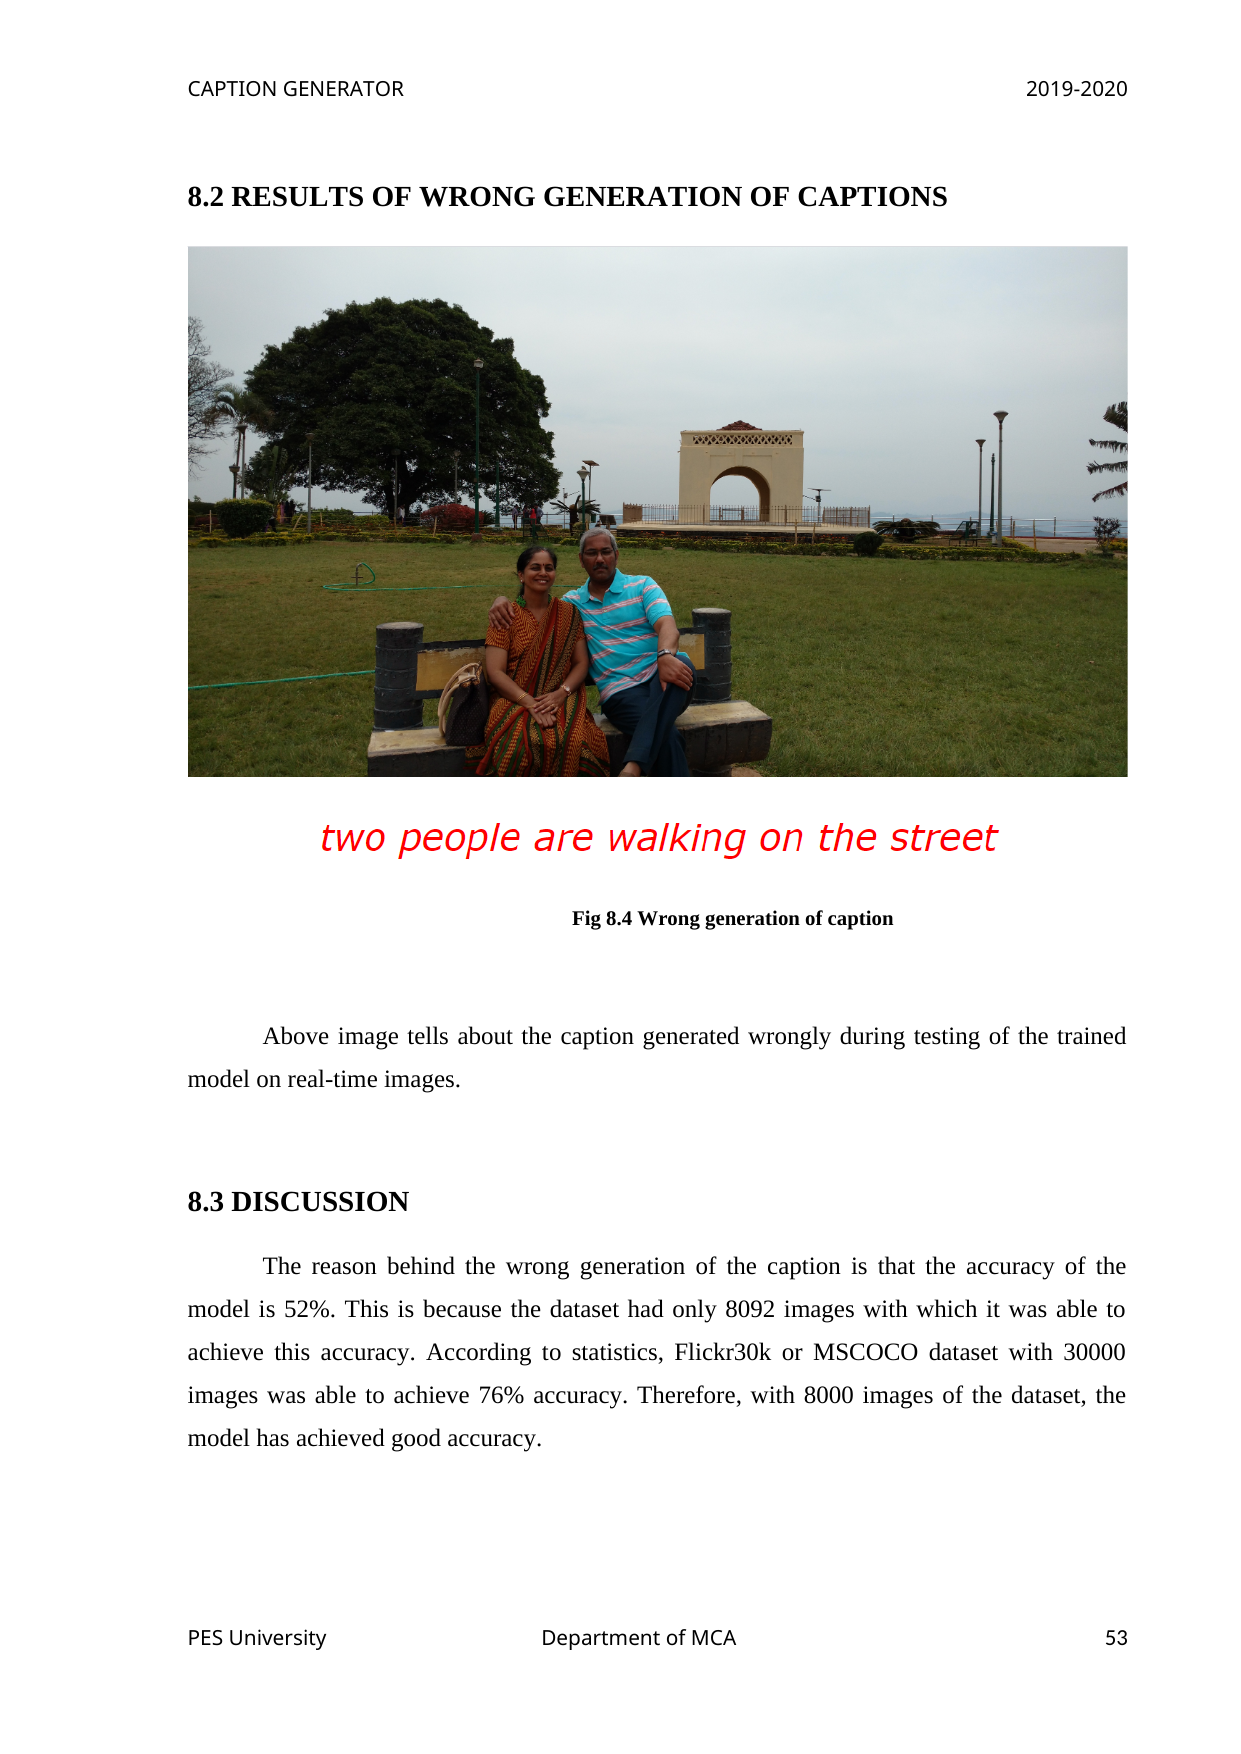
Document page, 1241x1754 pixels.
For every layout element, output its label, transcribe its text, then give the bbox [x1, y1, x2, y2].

text The reason behind the wrong generation of the caption is that the accuracy of the model is 52%. This is because the dataset had only 8092 images with which it was able to achieve this accuracy. According to statistics, Flickr30k or MSCOCO dataset with 30000 images was able to achieve 76% accuracy. Therefore, with 8000 images of the dataset, the model has achieved good accuracy. [187, 1251, 1128, 1452]
text Above image tells about the caption generated wrongly during testing of the trained model on real-time images. [187, 1021, 1128, 1093]
text 8.3 DISCUSSION [187, 1184, 1128, 1217]
text 8.2 RESULTS OF WRONG GENERATION OF CAPTIONS [187, 179, 1128, 213]
text Fig 8.4 Wrong generation of caption [187, 906, 1128, 930]
picture [187, 246, 1128, 876]
